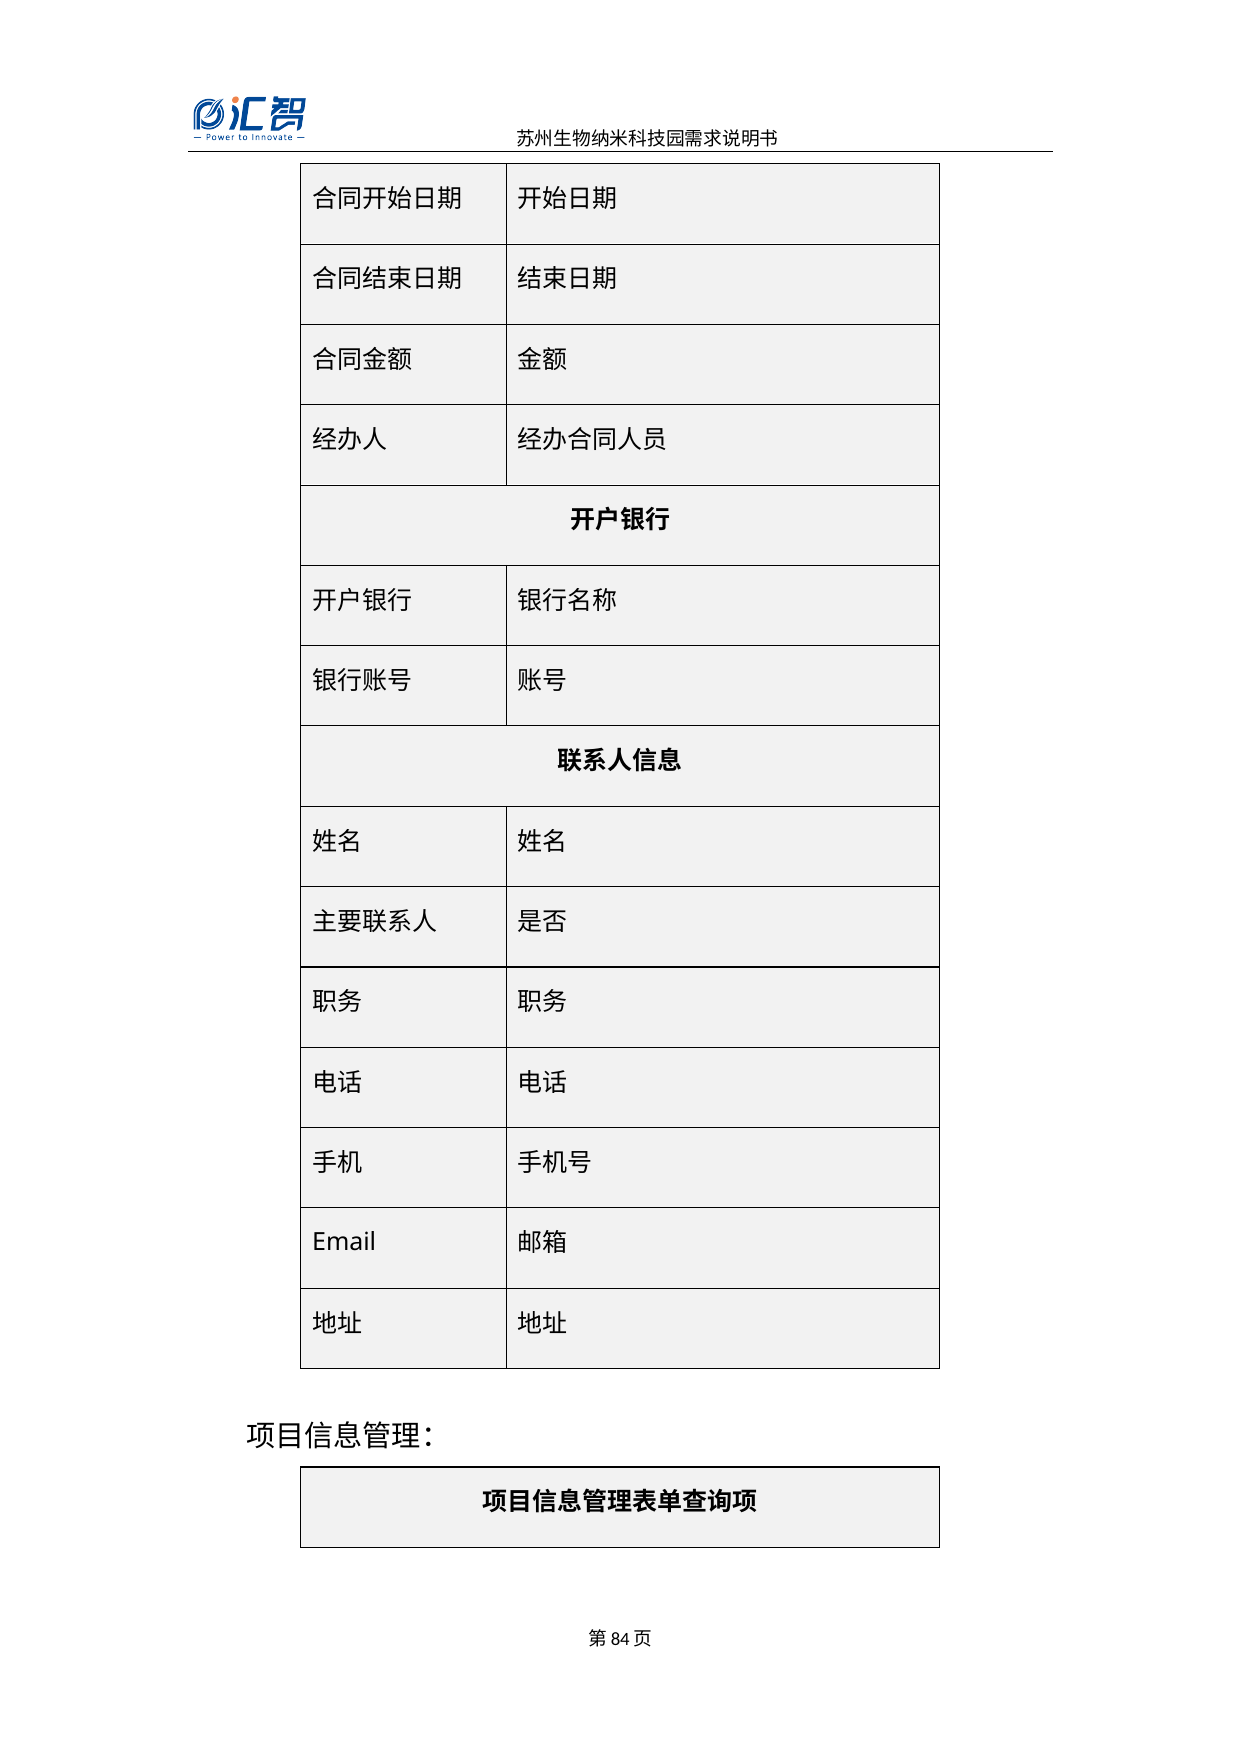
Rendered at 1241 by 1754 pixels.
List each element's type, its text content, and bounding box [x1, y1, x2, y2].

text 项目信息管理： [187, 1401, 1053, 1466]
table_cell 姓名 [301, 807, 506, 886]
table_cell 姓名 [507, 807, 939, 886]
table_cell 经办人 [301, 405, 506, 484]
table_cell 邮箱 [507, 1208, 939, 1288]
table_cell 银行名称 [507, 566, 939, 645]
table_cell 手机号 [507, 1128, 939, 1207]
table_cell 账号 [507, 646, 939, 725]
table_cell 结束日期 [507, 245, 939, 324]
table_cell Email [301, 1208, 506, 1288]
table_cell 职务 [301, 968, 506, 1047]
table_cell 地址 [507, 1289, 939, 1368]
table_header 项目信息管理表单查询项 [301, 1468, 939, 1547]
picture [187, 88, 313, 146]
table_cell 主要联系人 [301, 887, 506, 966]
table_cell 合同结束日期 [301, 245, 506, 324]
table_cell 金额 [507, 325, 939, 404]
table_cell 银行账号 [301, 646, 506, 725]
table_cell 职务 [507, 968, 939, 1047]
table_cell 地址 [301, 1289, 506, 1368]
table_cell 开户银行 [301, 566, 506, 645]
table_cell 是否 [507, 887, 939, 966]
table_cell 电话 [507, 1048, 939, 1127]
table_cell 开始日期 [507, 164, 939, 243]
table_cell 联系人信息 [301, 726, 939, 806]
table_cell 经办合同人员 [507, 405, 939, 484]
table_cell 合同金额 [301, 325, 506, 404]
table_cell 电话 [301, 1048, 506, 1127]
table_cell 手机 [301, 1128, 506, 1207]
table_cell 合同开始日期 [301, 164, 506, 243]
table_cell 开户银行 [301, 486, 939, 565]
